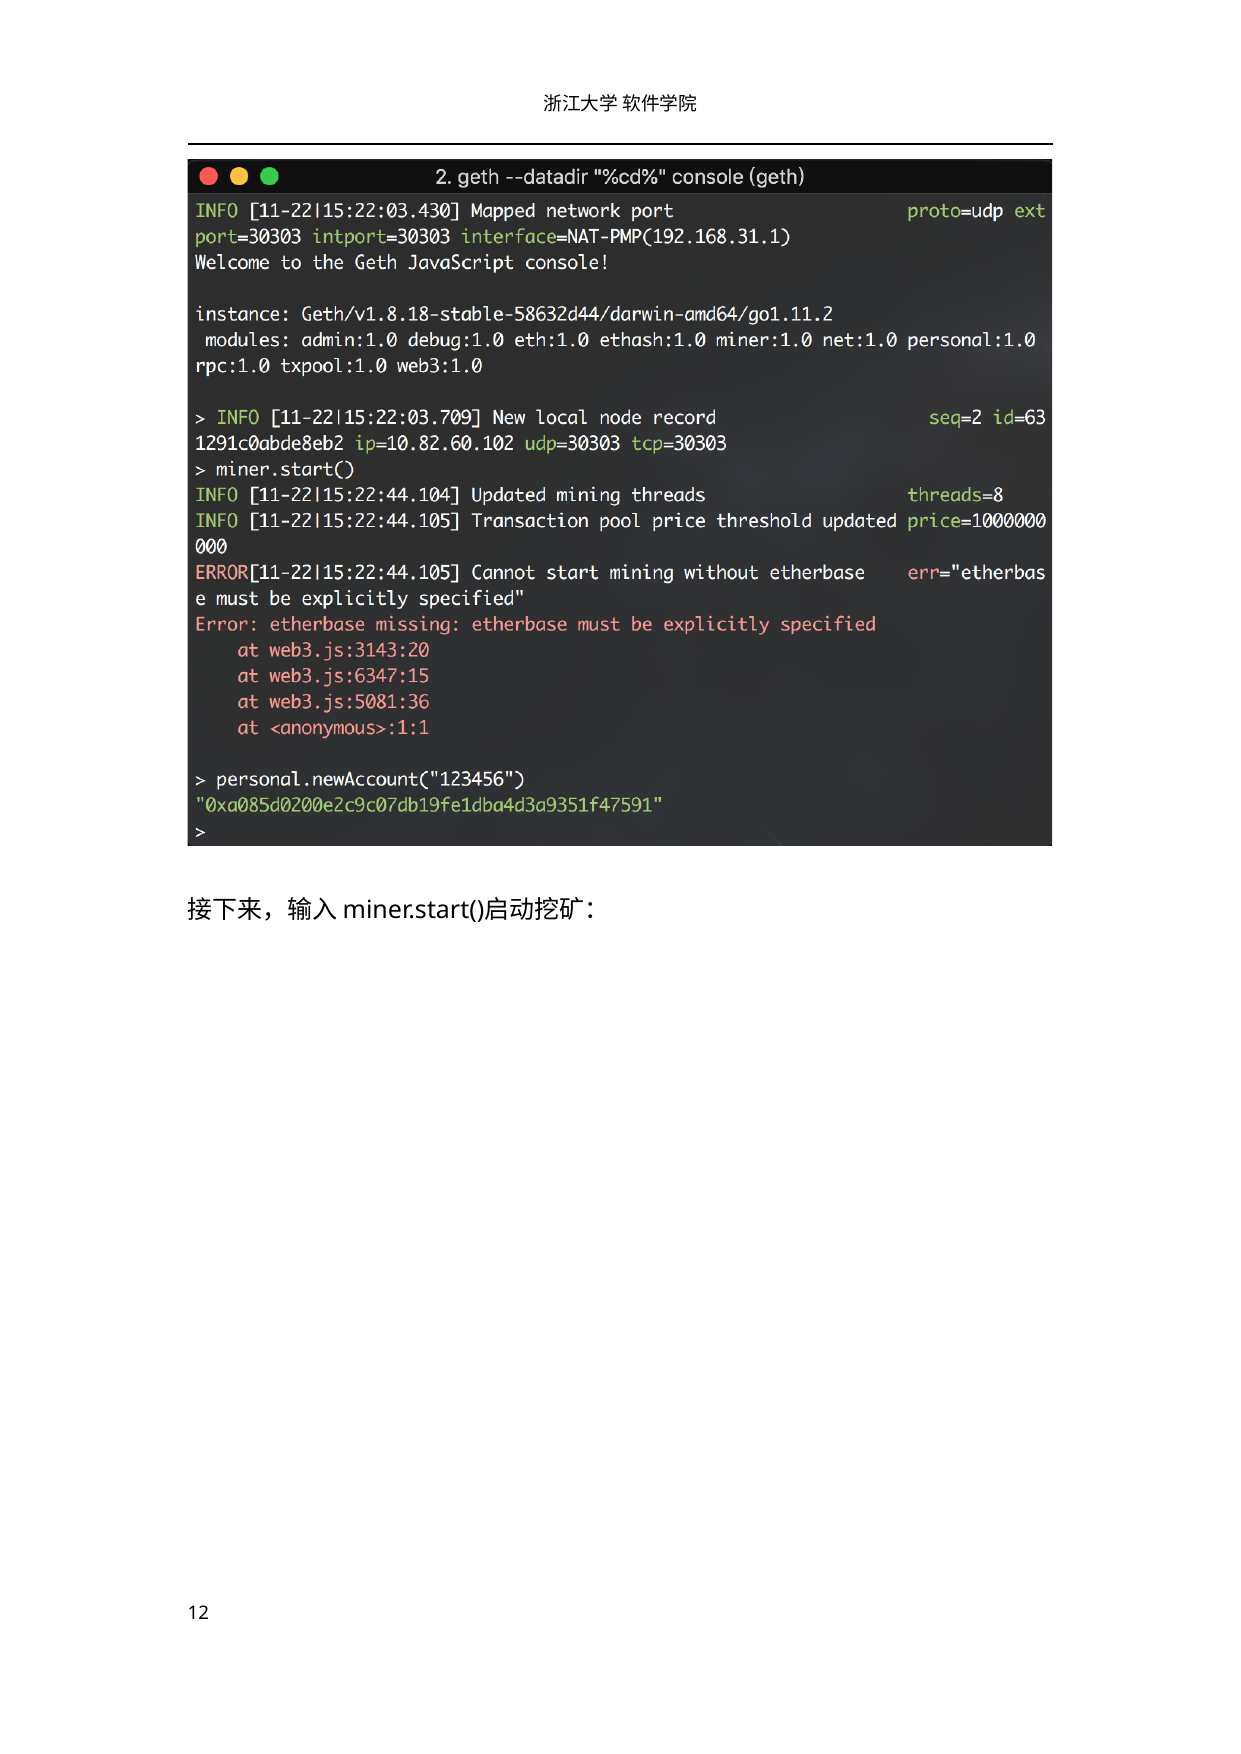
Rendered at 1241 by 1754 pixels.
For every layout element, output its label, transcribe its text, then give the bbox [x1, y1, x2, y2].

picture [187, 159, 1053, 846]
text 接下来，输入miner.start()启动挖矿： [187, 875, 1053, 940]
